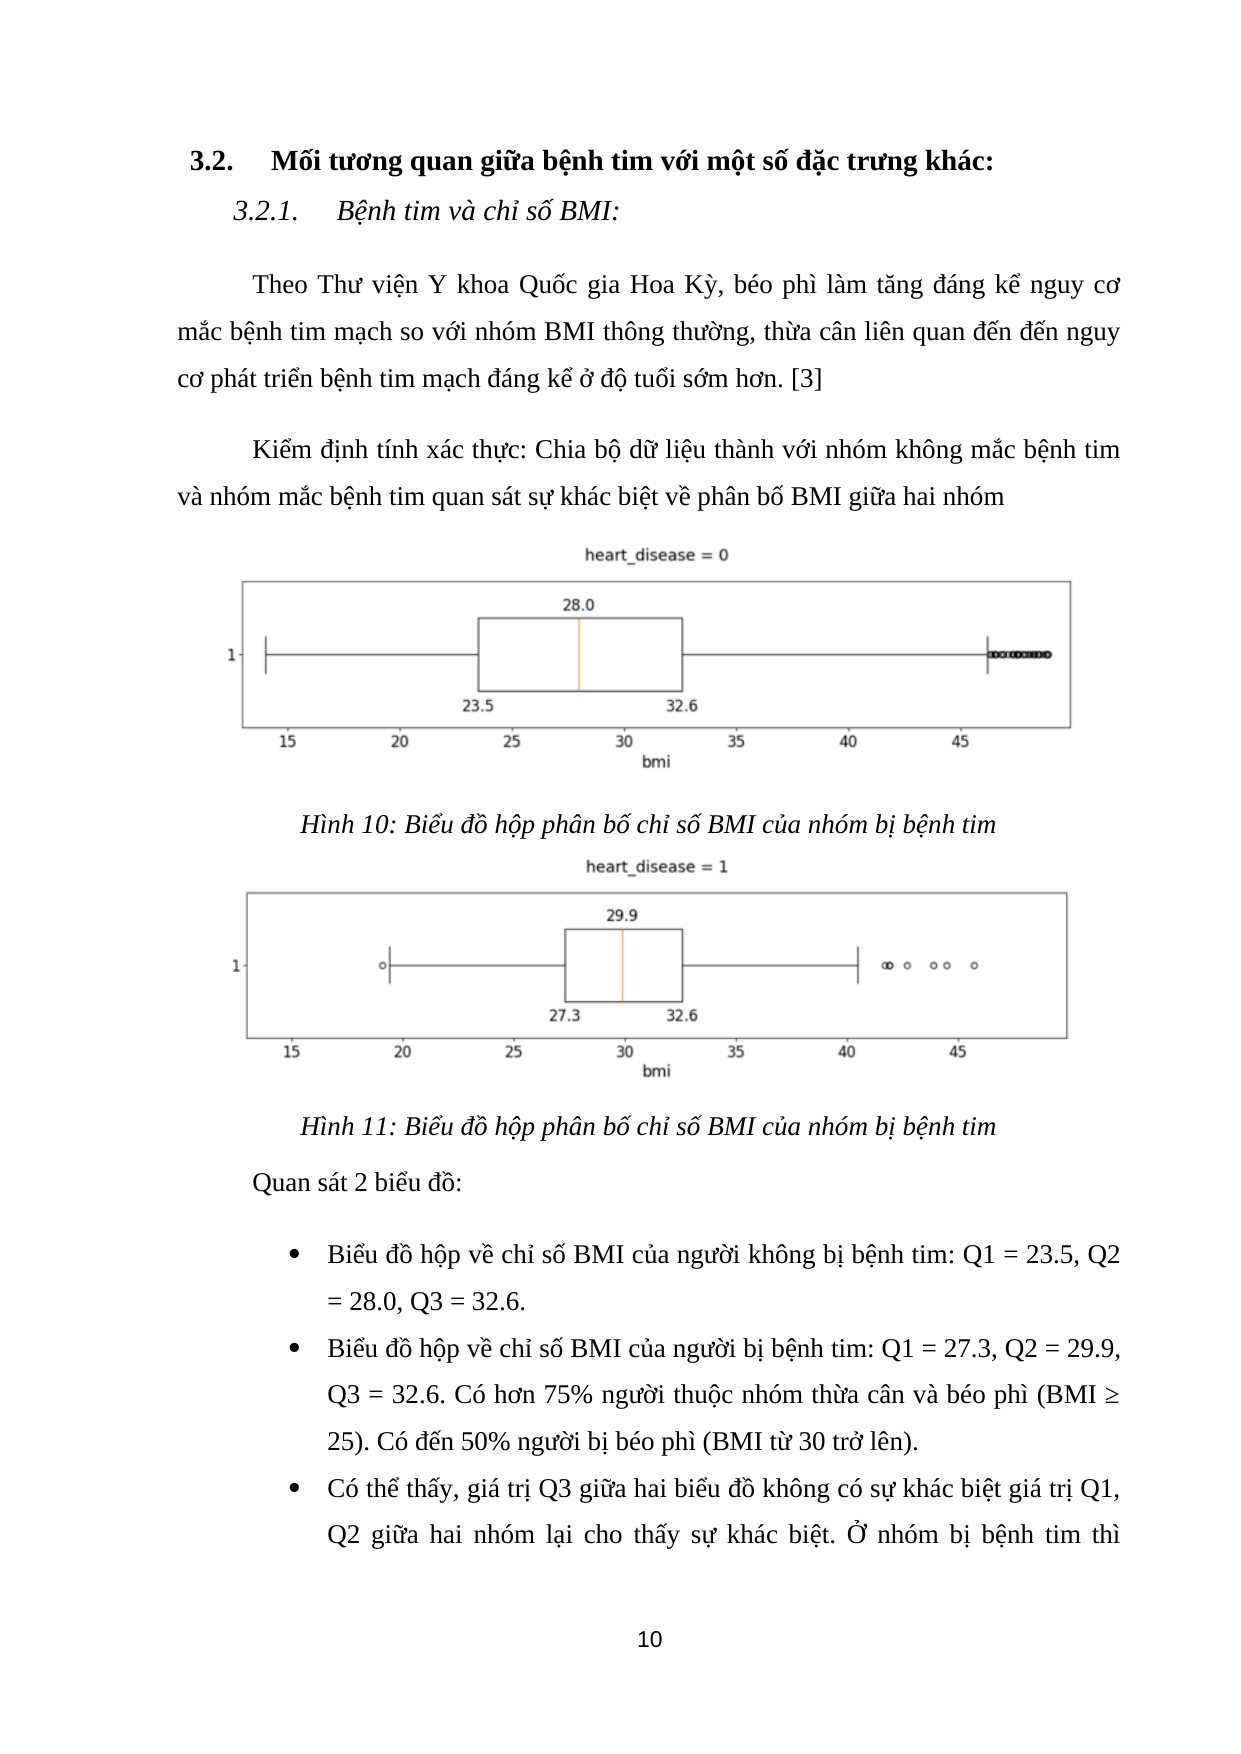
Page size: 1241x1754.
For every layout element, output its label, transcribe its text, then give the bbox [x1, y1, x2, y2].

text Quan sát 2 biểu đồ: [177, 1167, 1122, 1198]
text Theo Thư viện Y khoa Quốc gia Hoa Kỳ, béo phì làm tăng đáng kể nguy cơ mắc bệnh tim mạch so với nhóm BMI thông thường, thừa cân liên quan đến đến nguy cơ phát triển bệnh tim mạch đáng kể ở độ tuổi sớm hơn. [177, 269, 1122, 393]
picture [224, 859, 1075, 1090]
list Mối tương quan giữa bệnh tim với một số đặc trưng khác: [233, 143, 1122, 177]
text Hình 10: Biểu đồ hộp phân bố chỉ số BMI của nhóm bị bệnh tim [222, 808, 1077, 839]
text Kiểm định tính xác thực: Chia bộ dữ liệu thành với nhóm không mắc bệnh tim và nhóm mắc bệnh tim quan sát sự khác biệt về phân bố BMI giữa hai nhóm [177, 434, 1122, 511]
list Biểu đồ hộp về chỉ số BMI của người không bị bệnh tim: Q1 = 23.5, Q2 = 28.0, Q3 = 32.6. [289, 1238, 1122, 1316]
picture [222, 539, 1085, 787]
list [289, 1472, 1122, 1550]
list Bệnh tim và chỉ số BMI: [299, 193, 1122, 227]
list Biểu đồ hộp về chỉ số BMI của người bị bệnh tim: Q1 = 27.3, Q2 = 29.9, Q3 = 32.6. Có hơn 75% người thuộc nhóm thừa cân và béo phì (BMI ≥ 25). Có đến 50% người bị béo phì (BMI từ 30 trở lên). [289, 1332, 1122, 1456]
text Hình 11: Biểu đồ hộp phân bố chỉ số BMI của nhóm bị bệnh tim [222, 1110, 1077, 1142]
